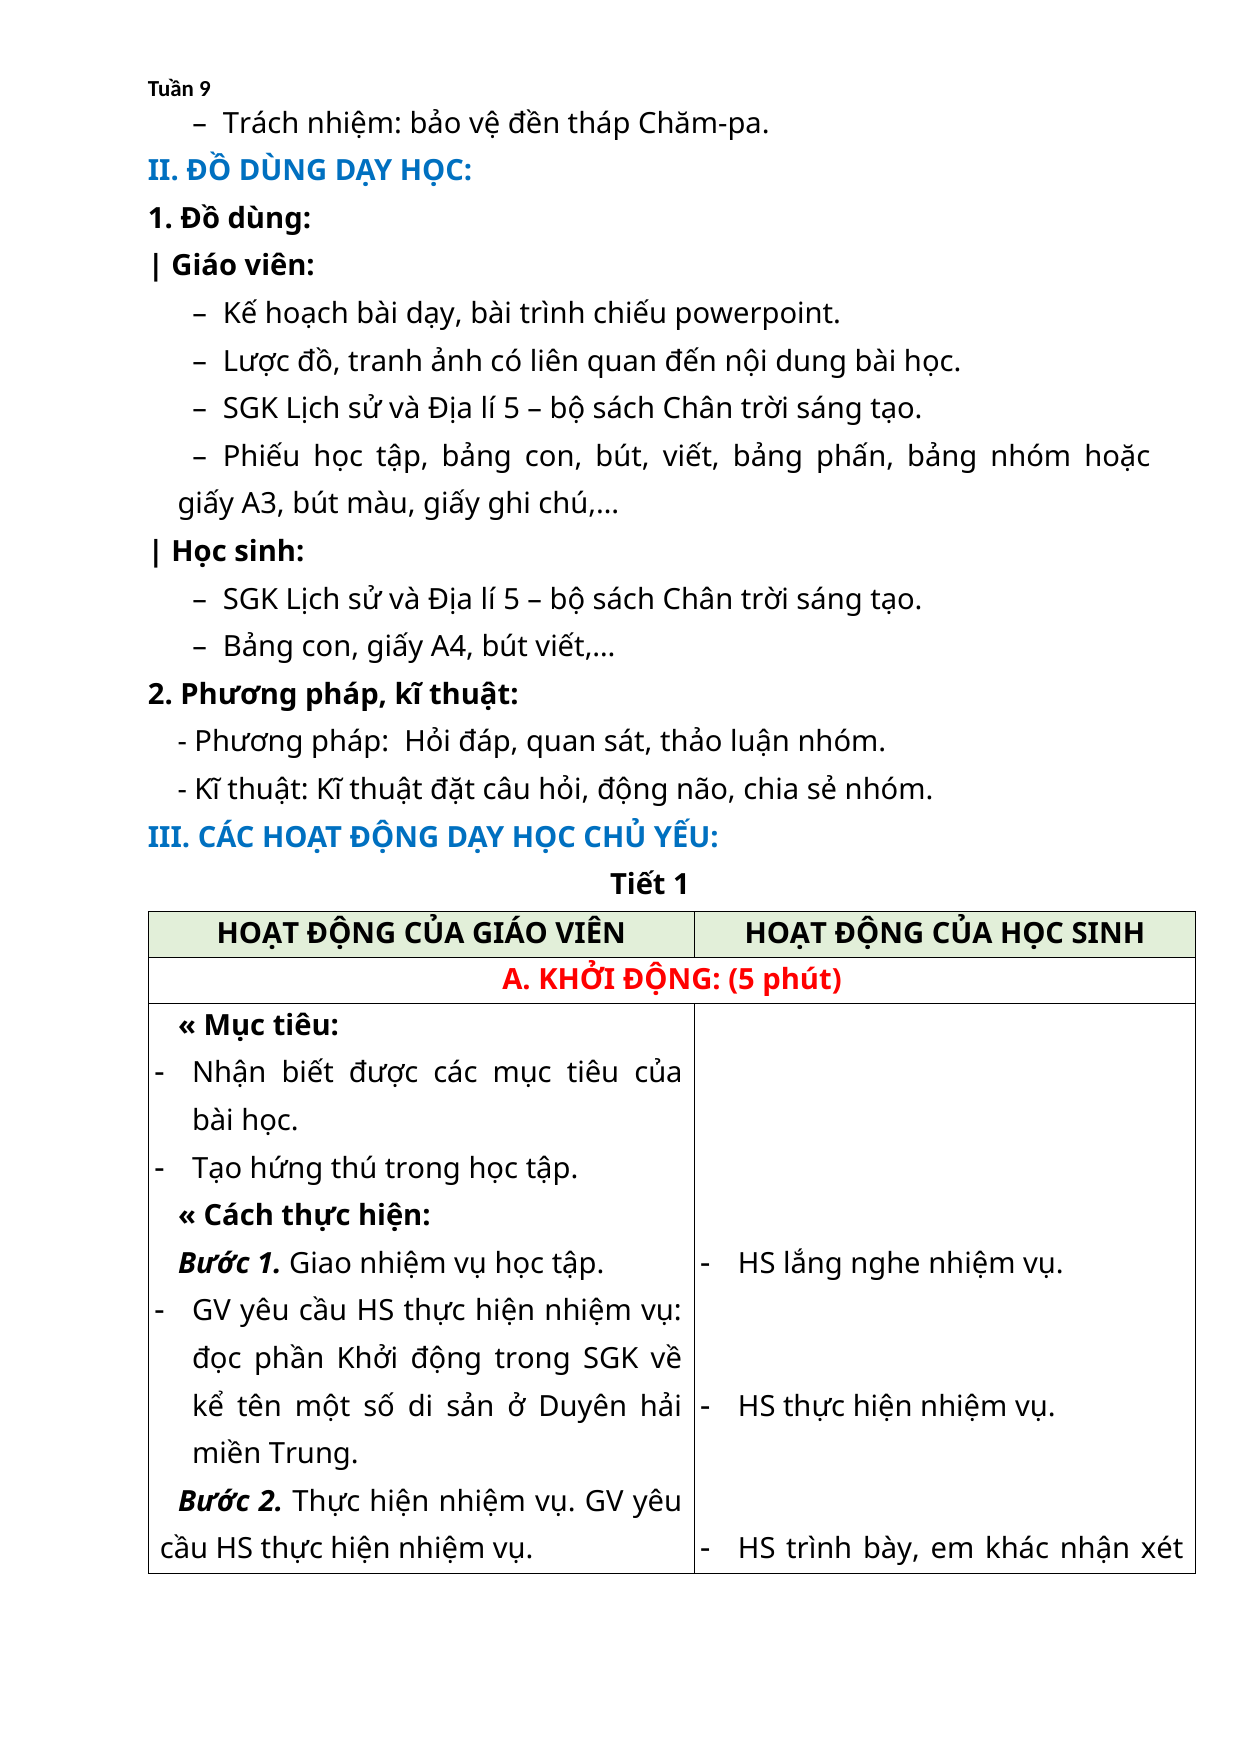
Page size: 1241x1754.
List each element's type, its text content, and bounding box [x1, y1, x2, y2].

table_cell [149, 1004, 694, 1573]
text – Kế hoạch bài dạy, bài trình chiếu powerpoint. [177, 292, 1152, 332]
text - Kĩ thuật: Kĩ thuật đặt câu hỏi, động não, chia sẻ nhóm. [177, 768, 1152, 808]
text – Bảng con, giấy A4, bút viết,… [177, 626, 1152, 665]
text 2. Phương pháp, kĩ thuật: [148, 673, 1152, 713]
text – SGK Lịch sử và Địa lí 5 – bộ sách Chân trời sáng tạo. [177, 578, 1152, 618]
text Tiết 1 [148, 863, 1152, 903]
text – Lược đồ, tranh ảnh có liên quan đến nội dung bài học. [177, 340, 1152, 379]
text | Giáo viên: [148, 245, 1152, 284]
text - Phương pháp: Hỏi đáp, quan sát, thảo luận nhóm. [177, 721, 1152, 760]
text – SGK Lịch sử và Địa lí 5 – bộ sách Chân trời sáng tạo. [177, 387, 1152, 427]
text III. CÁC HOẠT ĐỘNG DẠY HỌC CHỦ YẾU: [148, 816, 1152, 856]
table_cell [695, 1004, 1195, 1573]
text | Học sinh: [148, 530, 1152, 570]
table_header HOẠT ĐỘNG CỦA GIÁO VIÊN [149, 912, 694, 957]
text II. ĐỒ DÙNG DẠY HỌC: [148, 149, 1152, 189]
text – Trách nhiệm: bảo vệ đền tháp Chăm-pa. [177, 102, 1152, 142]
text – Phiếu học tập, bảng con, bút, viết, bảng phấn, bảng nhóm hoặc giấy A3, bút màu, giấy ghi chú,… [177, 435, 1152, 522]
table_cell A. KHỞI ĐỘNG: (5 phút) [149, 958, 1195, 1003]
table_header HOẠT ĐỘNG CỦA HỌC SINH [695, 912, 1195, 957]
text 1. Đồ dùng: [148, 197, 1152, 237]
